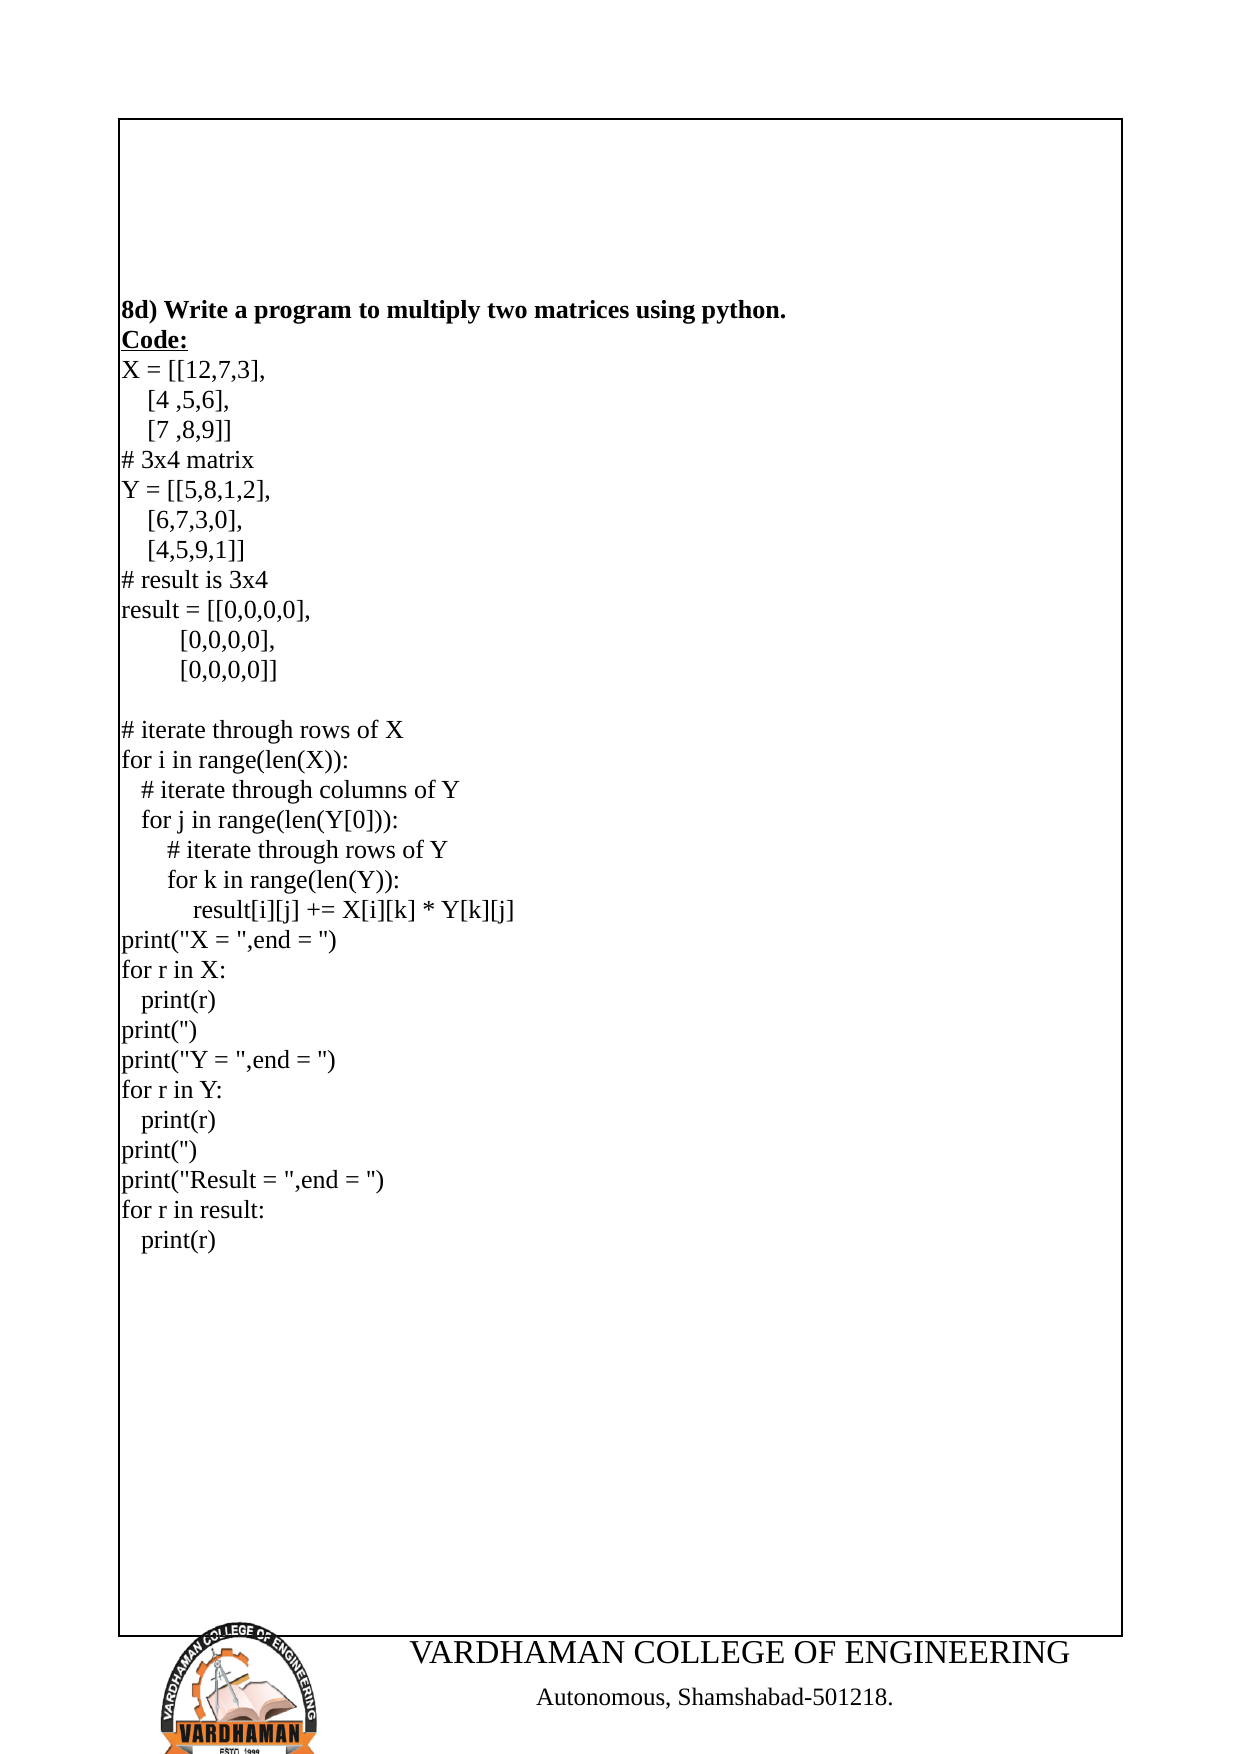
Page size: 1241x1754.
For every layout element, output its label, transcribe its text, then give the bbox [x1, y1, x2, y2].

text for j in range(len(Y[0])): [121, 804, 1119, 834]
text [0,0,0,0], [121, 624, 1119, 654]
text for k in range(len(Y)): [121, 864, 1119, 894]
text print(r) [121, 1104, 1119, 1134]
text [7 ,8,9]] [121, 414, 1119, 444]
text X = [[12,7,3], [121, 354, 1119, 384]
text [4,5,9,1]] [121, 534, 1119, 564]
text print("Result = ",end = '') [121, 1164, 1119, 1194]
text print(r) [121, 984, 1119, 1014]
text 8d) Write a program to multiply two matrices using python. [121, 294, 1119, 324]
text # iterate through rows of X [121, 714, 1119, 744]
text # result is 3x4 [121, 564, 1119, 594]
text # iterate through columns of Y [121, 774, 1119, 804]
text [6,7,3,0], [121, 504, 1119, 534]
text for r in result: [121, 1194, 1119, 1224]
text result[i][j] += X[i][k] * Y[k][j] [121, 894, 1119, 924]
text for r in Y: [121, 1074, 1119, 1104]
text # iterate through rows of Y [121, 834, 1119, 864]
text # 3x4 matrix [121, 444, 1119, 474]
text [0,0,0,0]] [121, 654, 1119, 684]
text for i in range(len(X)): [121, 744, 1119, 774]
text [4 ,5,6], [121, 384, 1119, 414]
text print(r) [121, 1224, 1119, 1254]
text print("Y = ",end = '') [121, 1044, 1119, 1074]
text Y = [[5,8,1,2], [121, 474, 1119, 504]
text print('') [121, 1134, 1119, 1164]
text for r in X: [121, 954, 1119, 984]
text Code: [121, 324, 1119, 354]
text print('') [121, 1014, 1119, 1044]
text result = [[0,0,0,0], [121, 594, 1119, 624]
text print("X = ",end = '') [121, 924, 1119, 954]
picture [145, 1619, 383, 1754]
